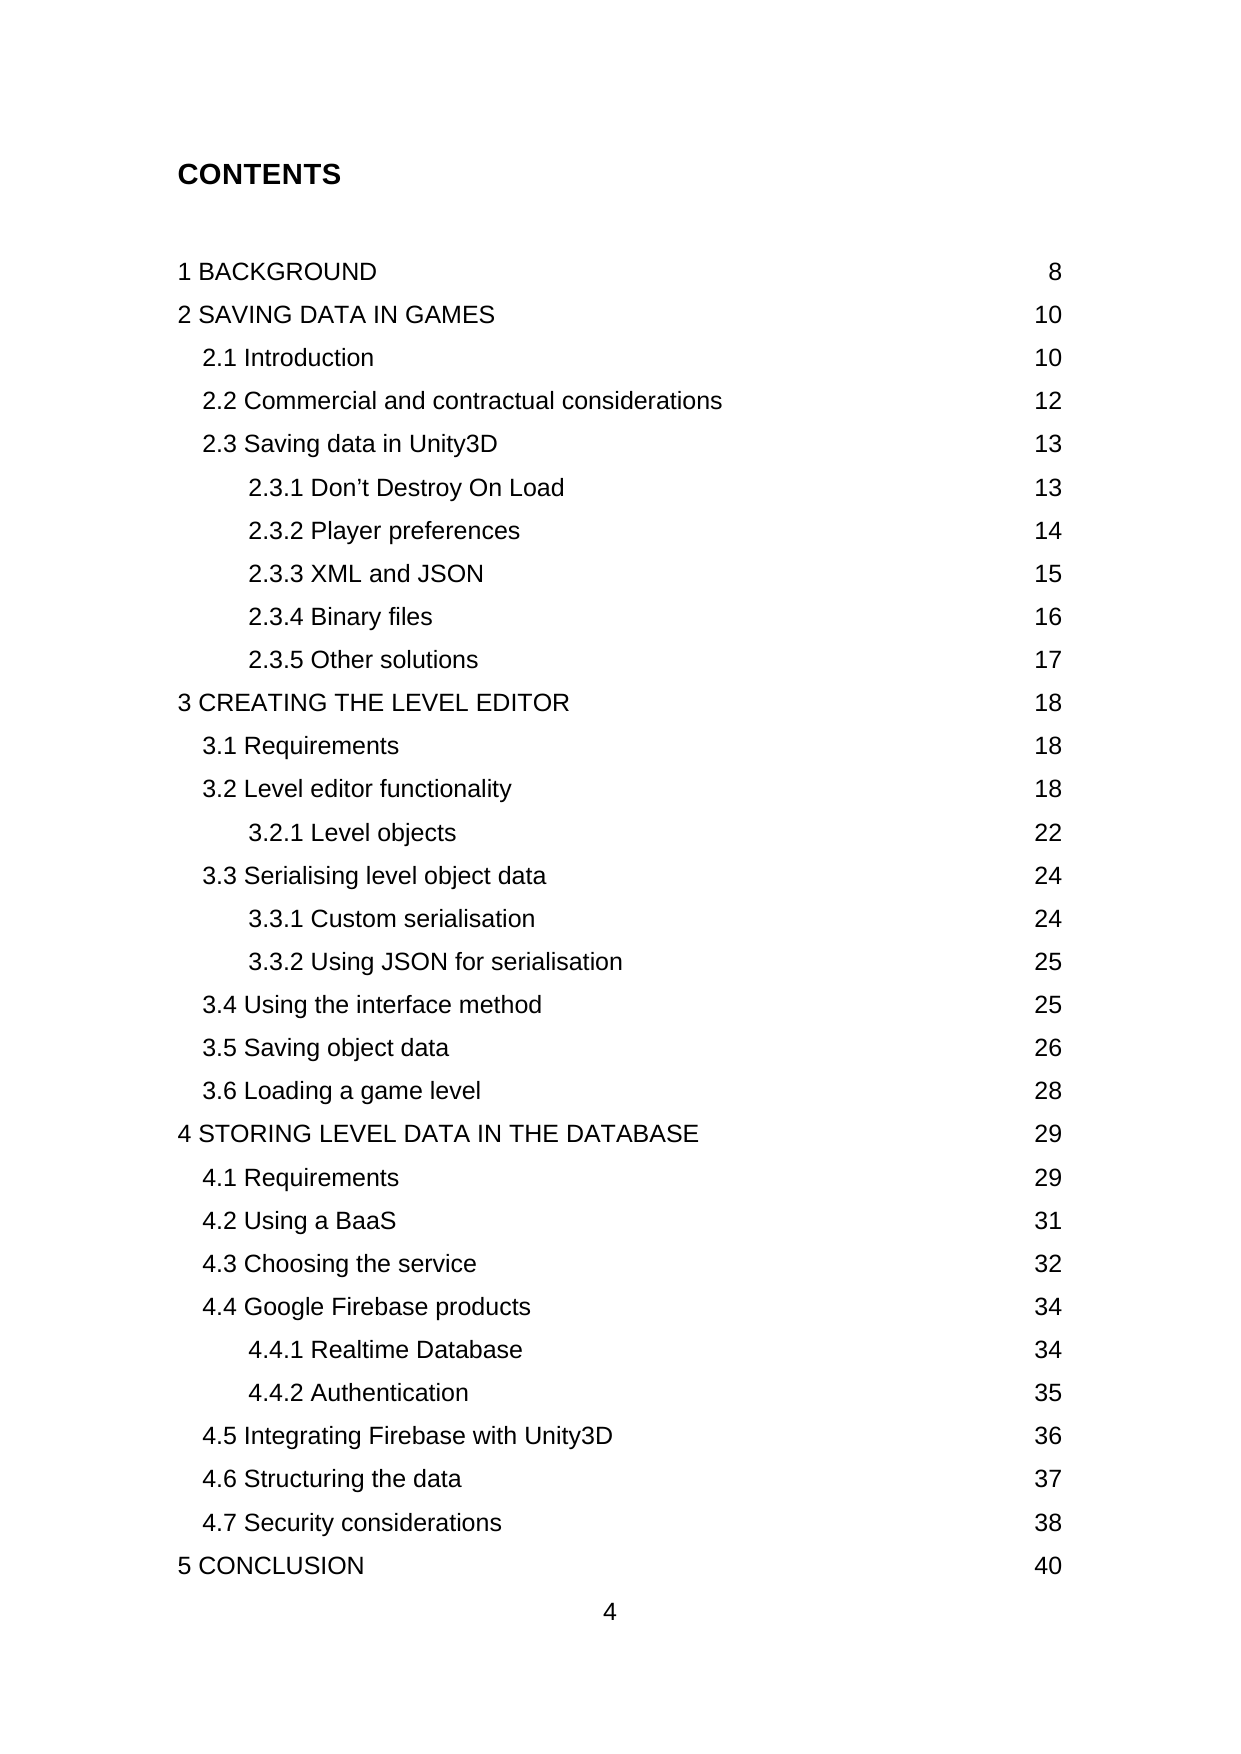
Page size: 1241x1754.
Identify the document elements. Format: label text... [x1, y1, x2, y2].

text 4.4.1 Realtime Database 34 [248, 1335, 1063, 1364]
text 4.5 Integrating Firebase with Unity3D 36 [202, 1421, 1063, 1450]
text 2.3 Saving data in Unity3D 13 [202, 429, 1063, 458]
text 4.4.2 Authentication 35 [248, 1378, 1063, 1407]
text 4.3 Choosing the service 32 [202, 1249, 1063, 1278]
text 2.3.4 Binary files 16 [248, 602, 1063, 631]
text 2.3.5 Other solutions 17 [248, 645, 1063, 674]
text 3.3 Serialising level object data 24 [202, 861, 1063, 889]
text 3.2.1 Level objects 22 [248, 818, 1063, 846]
text 1 Background 8 [177, 257, 1063, 286]
text 4.6 Structuring the data 37 [202, 1464, 1063, 1493]
title contents [177, 157, 1063, 190]
text 5 Conclusion 40 [177, 1551, 1063, 1579]
text 2.3.3 XML and JSON 15 [248, 559, 1063, 588]
text 2.3.2 Player preferences 14 [248, 516, 1063, 544]
text 3.3.1 Custom serialisation 24 [248, 904, 1063, 933]
text 3.1 Requirements 18 [202, 731, 1063, 760]
text 4.4 Google Firebase products 34 [202, 1292, 1063, 1321]
text 3 Creating the level editor 18 [177, 688, 1063, 717]
text 2.2 Commercial and contractual considerations 12 [202, 386, 1063, 415]
text 2.3.1 Don’t Destroy On Load 13 [248, 473, 1063, 501]
text 2.1 Introduction 10 [202, 343, 1063, 372]
text 3.3.2 Using JSON for serialisation 25 [248, 947, 1063, 976]
text 4.2 Using a BaaS 31 [202, 1206, 1063, 1234]
text 2 Saving data in games 10 [177, 300, 1063, 329]
text 3.4 Using the interface method 25 [202, 990, 1063, 1019]
text 4 Storing level data in the database 29 [177, 1119, 1063, 1148]
text 3.5 Saving object data 26 [202, 1033, 1063, 1062]
text 4.7 Security considerations 38 [202, 1508, 1063, 1536]
text 3.2 Level editor functionality 18 [202, 774, 1063, 803]
text 4.1 Requirements 29 [202, 1163, 1063, 1191]
text 3.6 Loading a game level 28 [202, 1076, 1063, 1105]
